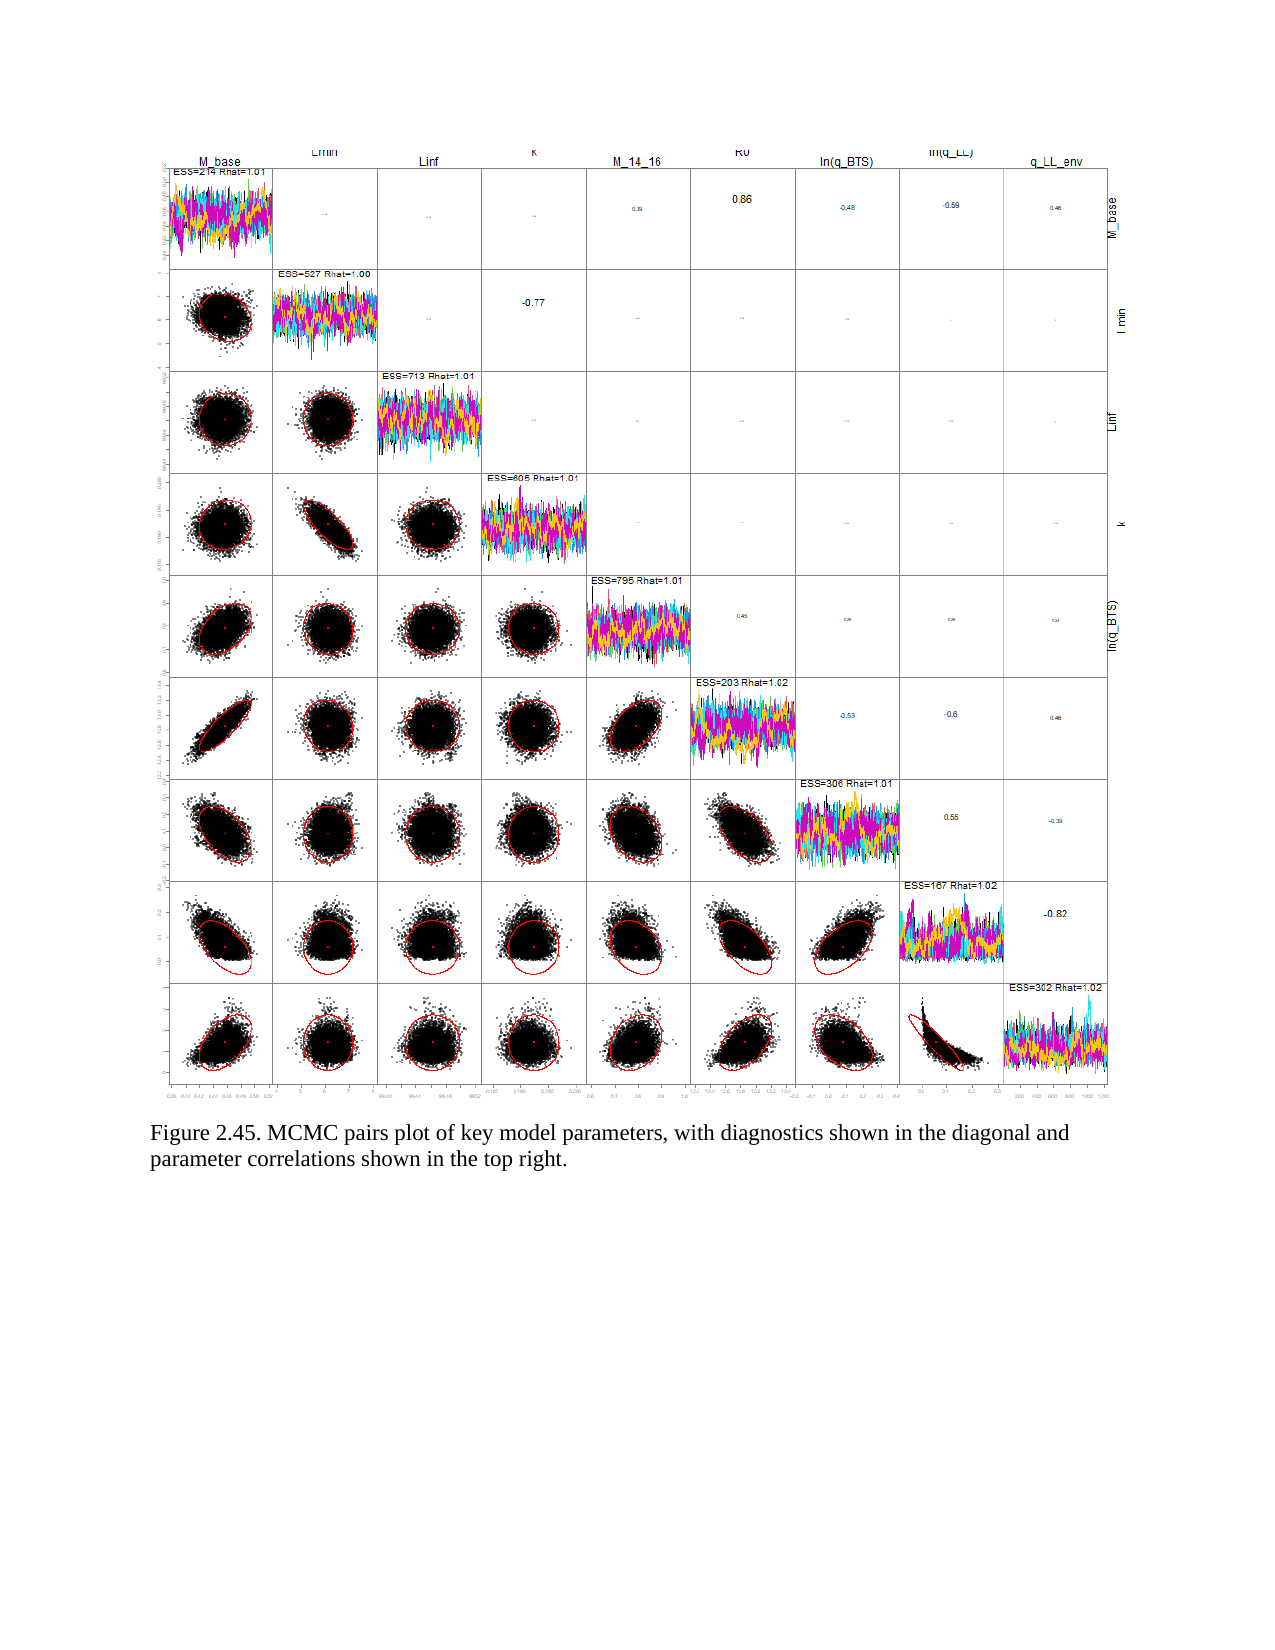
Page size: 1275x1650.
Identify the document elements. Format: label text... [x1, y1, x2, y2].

picture [150, 150, 1125, 1103]
subtitle Figure 2.45. MCMC pairs plot of key model parameters, with diagnostics shown in the diagonal and parameter correlations shown in the top right. [150, 1119, 1125, 1172]
